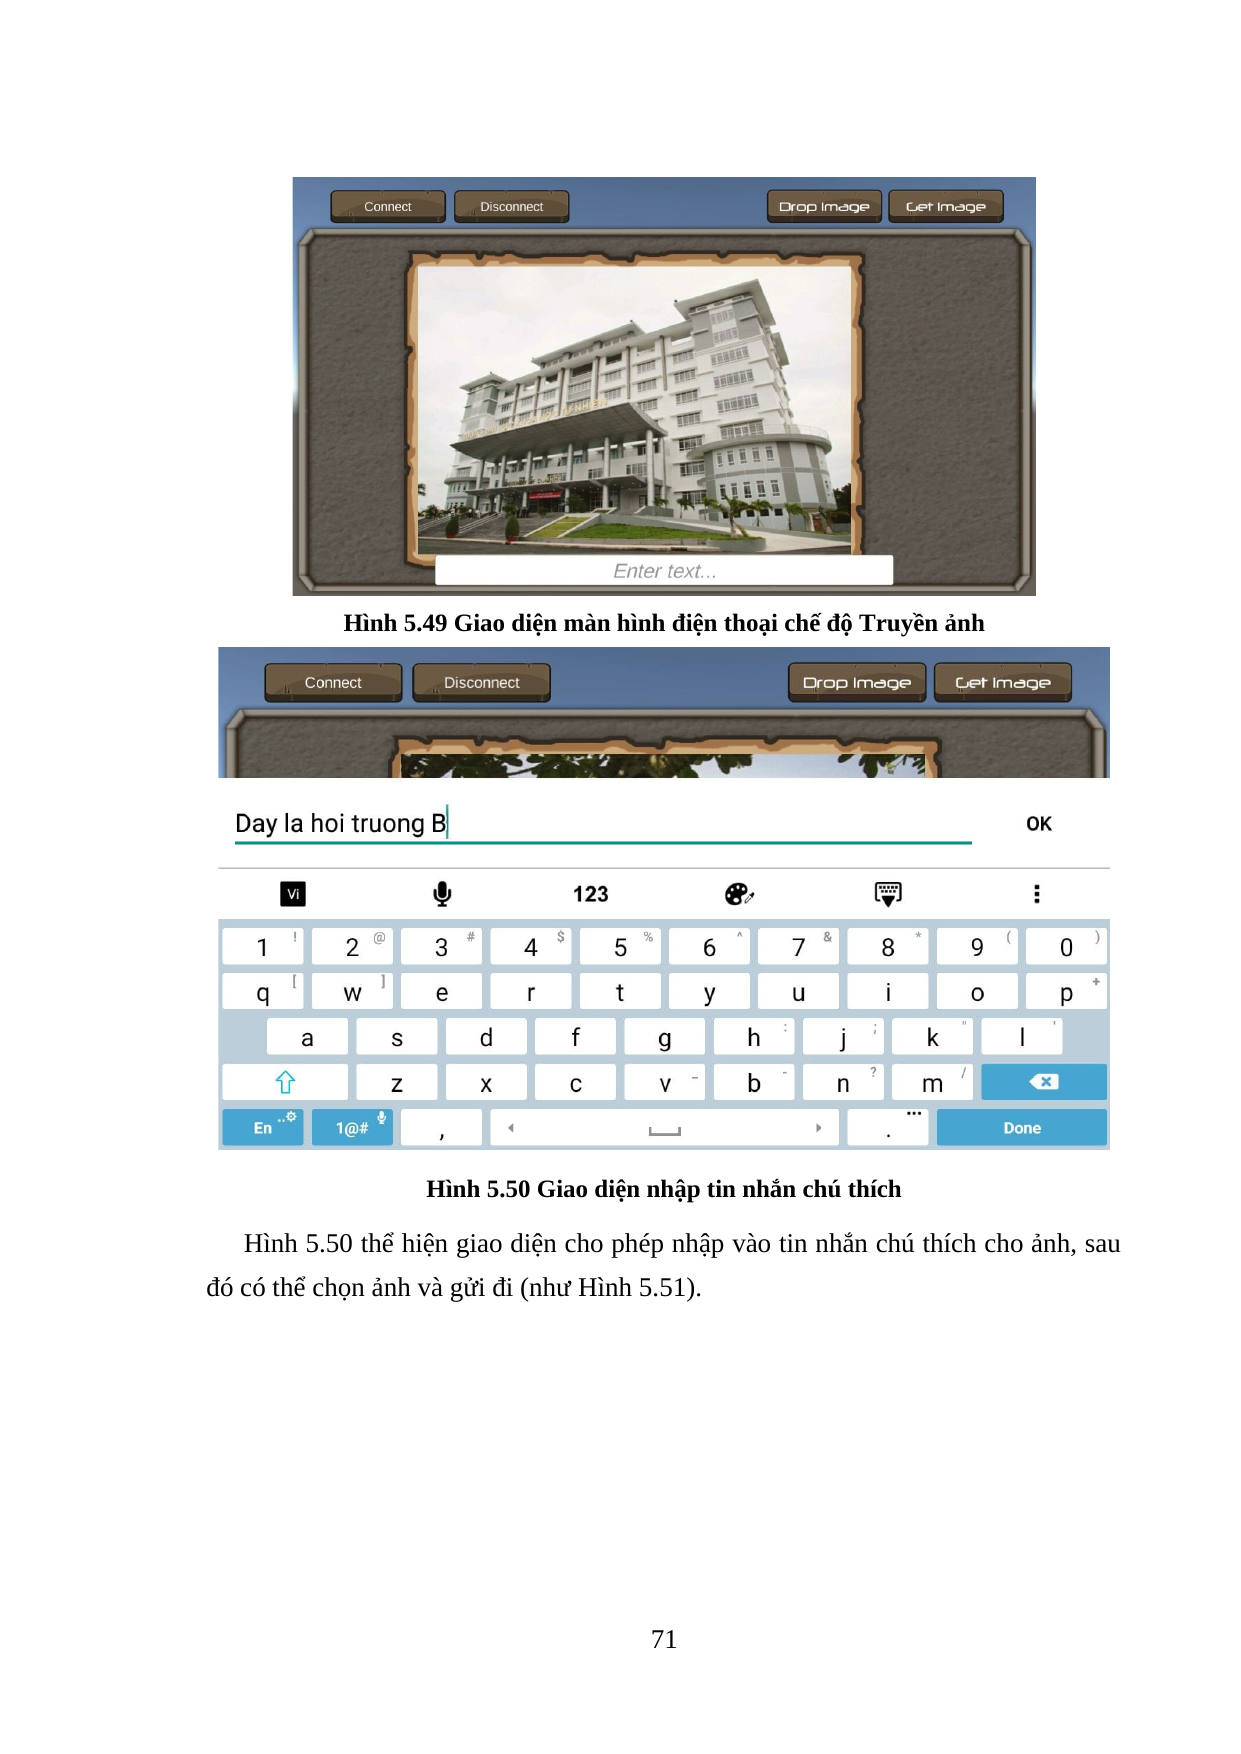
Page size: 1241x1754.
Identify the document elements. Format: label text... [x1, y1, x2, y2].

picture [218, 647, 1110, 1150]
text Hình 5.2 Giao diện màn hình điện thoại chế độ Truyền ảnh [206, 608, 1122, 636]
text Hình 5.3 thể hiện giao diện cho phép nhập vào tin nhắn chú thích cho ảnh, sau đó có thể chọn ảnh và gửi đi (như Hình 5.4). [206, 1227, 1122, 1302]
text Hình 5.3 Giao diện nhập tin nhắn chú thích [206, 1174, 1122, 1203]
picture [292, 177, 1036, 596]
